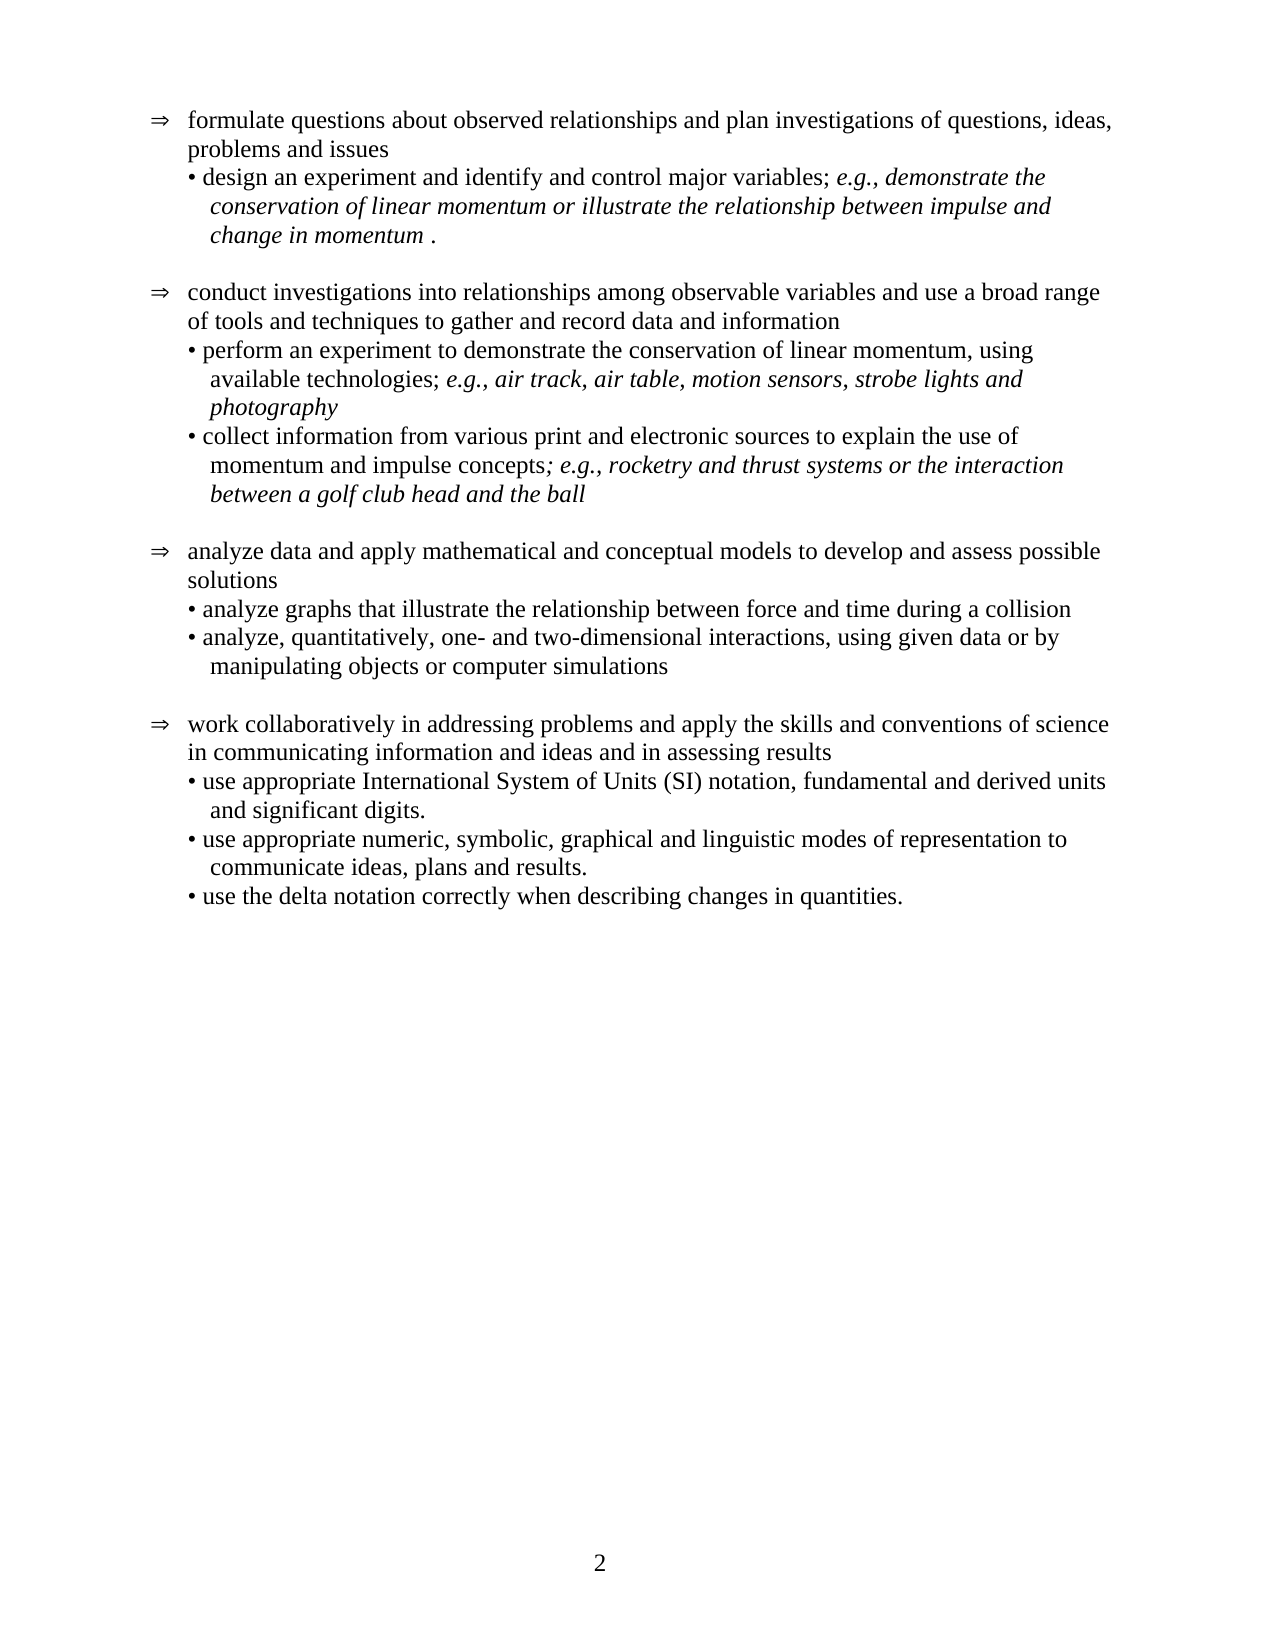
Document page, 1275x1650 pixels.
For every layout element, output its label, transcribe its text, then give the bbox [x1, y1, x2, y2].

text • perform an experiment to demonstrate the conservation of linear momentum, using available technologies; e.g., air track, air table, motion sensors, strobe lights and photography [187, 335, 1125, 421]
text • analyze graphs that illustrate the relationship between force and time during a collision [187, 594, 1125, 622]
text • design an experiment and identify and control major variables; e.g., demonstrate the conservation of linear momentum or illustrate the relationship between impulse and change in momentum . [187, 162, 1125, 249]
list conduct investigations into relationships among observable variables and use a broad range of tools and techniques to gather and record data and information [150, 277, 1125, 335]
text • use appropriate International System of Units (SI) notation, fundamental and derived units and significant digits. [187, 766, 1125, 824]
text • collect information from various print and electronic sources to explain the use of momentum and impulse concepts; e.g., rocketry and thrust systems or the interaction between a golf club head and the ball [187, 421, 1125, 507]
text • use appropriate numeric, symbolic, graphical and linguistic modes of representation to communicate ideas, plans and results. [187, 824, 1125, 881]
text • analyze, quantitatively, one- and two-dimensional interactions, using given data or by manipulating objects or computer simulations [187, 622, 1125, 680]
text • use the delta notation correctly when describing changes in quantities. [187, 881, 1125, 910]
list work collaboratively in addressing problems and apply the skills and conventions of science in communicating information and ideas and in assessing results [150, 709, 1125, 766]
list formulate questions about observed relationships and plan investigations of questions, ideas, problems and issues [150, 105, 1125, 162]
list analyze data and apply mathematical and conceptual models to develop and assess possible solutions [150, 536, 1125, 594]
